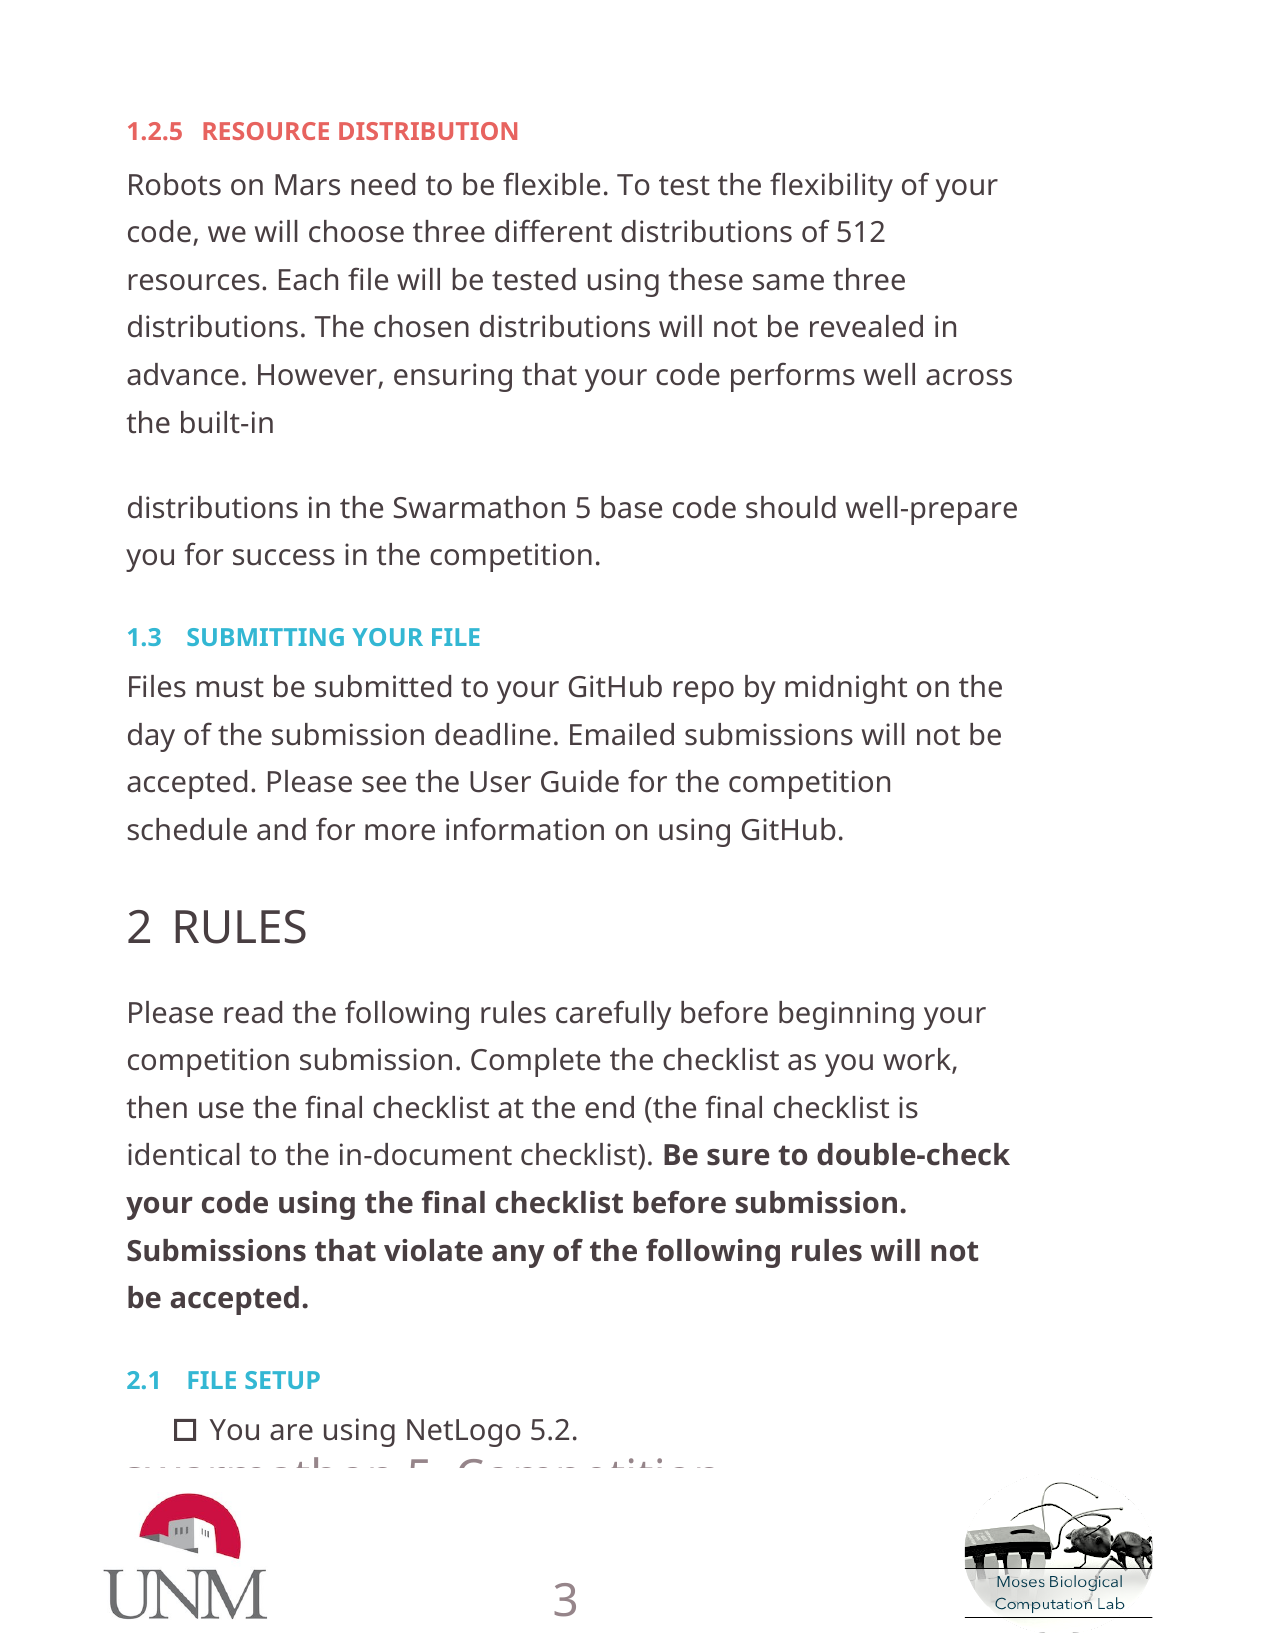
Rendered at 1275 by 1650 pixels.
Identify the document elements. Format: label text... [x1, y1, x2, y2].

text Robots on Mars need to be flexible. To test the flexibility of your code, we will choose three different distributions of 512 resources. Each file will be tested using these same three distributions. The chosen distributions will not be revealed in advance. However, ensuring that your code performs well across the built-in [126, 164, 1020, 442]
subtitle rules [126, 894, 1020, 957]
picture [964, 1474, 1153, 1633]
text distributions in the Swarmathon 5 base code should well-prepare you for success in the competition. [126, 487, 1020, 574]
subtitle submitting your file [126, 620, 1020, 654]
text Please read the following rules carefully before beginning your competition submission. Complete the checklist as you work, then use the final checklist at the end (the final checklist is identical to the in-document checklist). Be sure to double-check your code using the final checklist before submission. Submissions that violate any of the following rules will not be accepted. [126, 992, 1020, 1317]
list You are using NetLogo 5.2. [172, 1409, 1020, 1449]
picture [102, 1492, 268, 1620]
text Files must be submitted to your GitHub repo by midnight on the day of the submission deadline. Emailed submissions will not be accepted. Please see the User Guide for the competition schedule and for more information on using GitHub. [126, 666, 1020, 849]
subtitle FILE SETUP [126, 1363, 1020, 1397]
subtitle Resource distribution [126, 114, 1020, 148]
